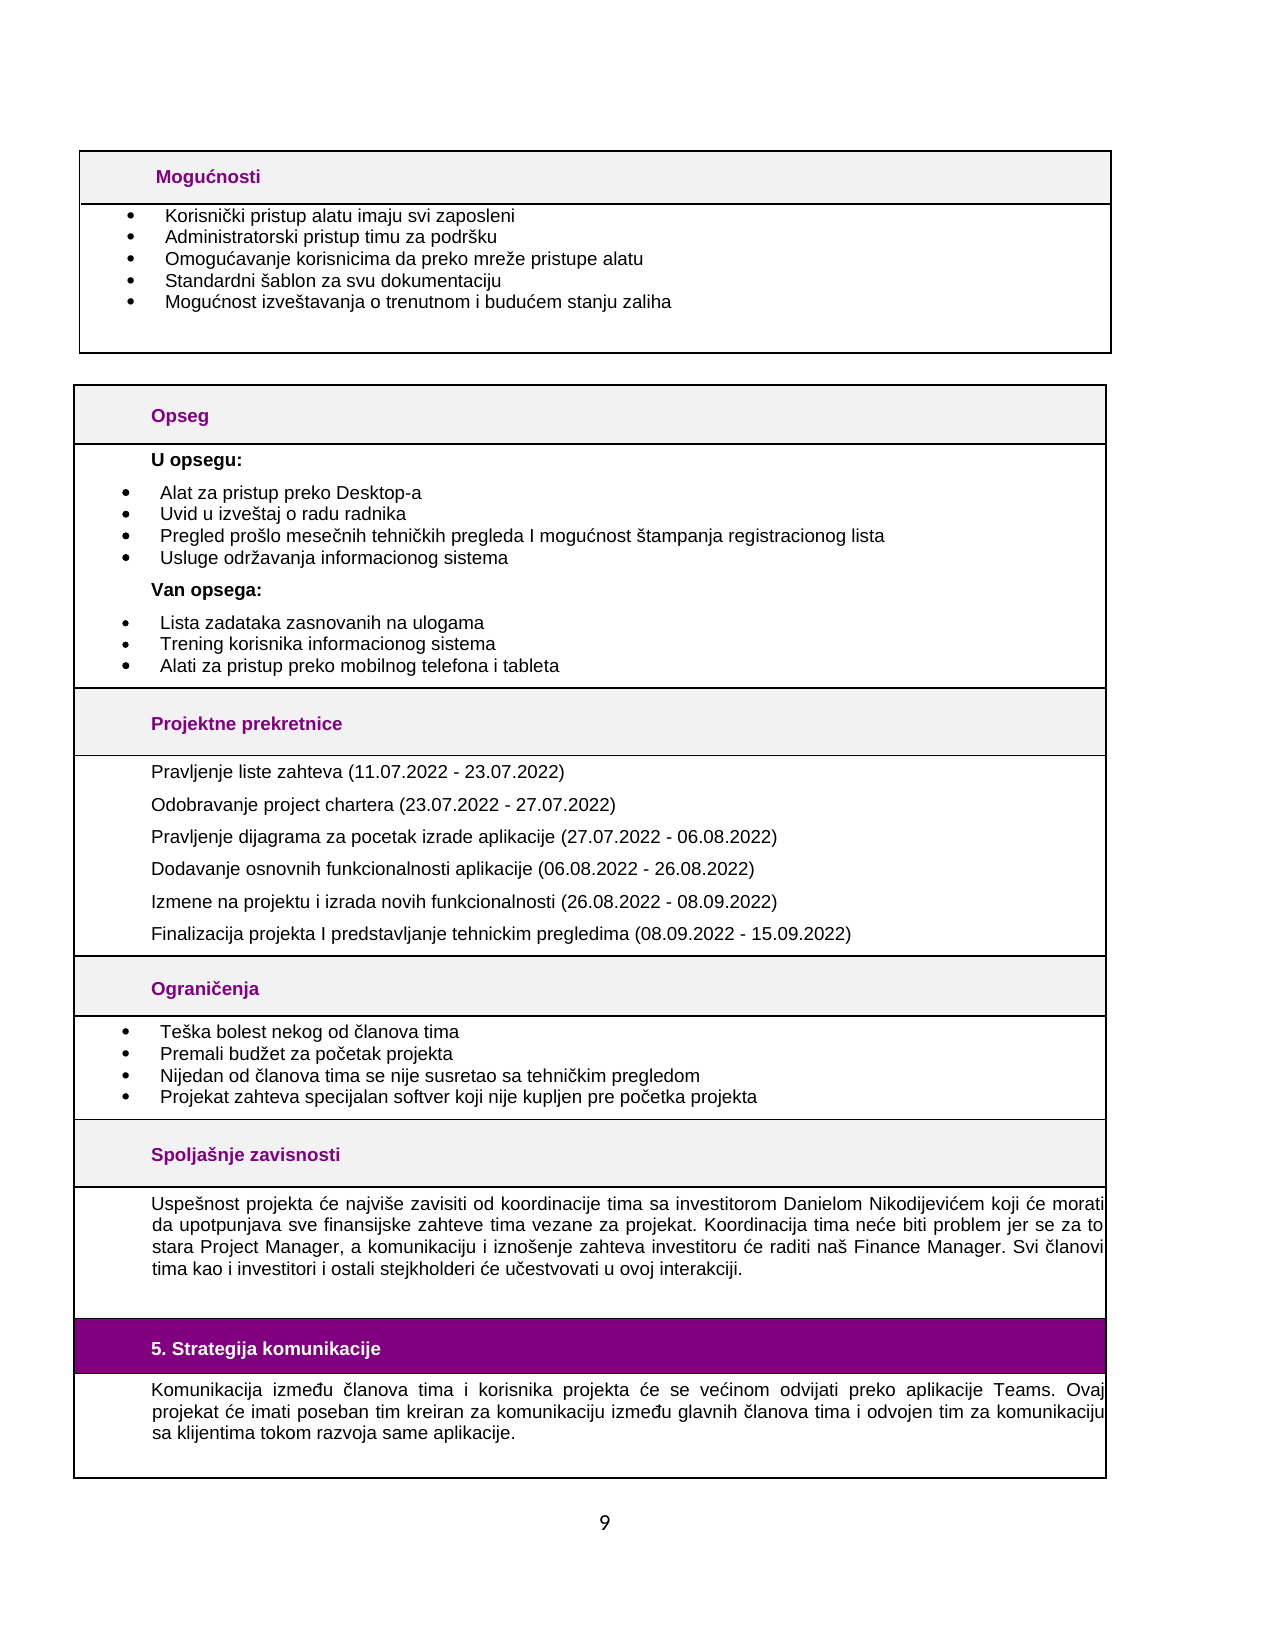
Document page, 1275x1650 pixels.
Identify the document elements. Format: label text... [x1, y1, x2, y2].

table_cell Uspešnost projekta će najviše zavisiti od koordinacije tima sa investitorom Danielom Nikodijevićem koji će morati da upotpunjava sve finansijske zahteve tima vezane za projekat. Koordinacija tima neće biti problem jer se za to stara Project Manager, a komunikaciju i iznošenje zahteva investitoru će raditi naš Finance Manager. Svi članovi tima kao i investitori i ostali stejkholderi će učestvovati u ovoj interakciji. [75, 1188, 1105, 1318]
table_cell Spoljašnje zavisnosti [75, 1120, 1105, 1186]
table_cell U opsegu: Alat za pristup preko Desktop-a Uvid u izveštaj o radu radnika Pregled prošlo mesečnih tehničkih pregleda I mogućnost štampanja registracionog lista Usluge održavanja informacionog sistema Van opsega: Lista zadataka zasnovanih na ulogama Trening korisnika informacionog sistema Alati za pristup preko mobilnog telefona i tableta [75, 445, 1105, 687]
table_cell Projektne prekretnice [75, 689, 1105, 754]
table_header Opseg [75, 386, 1105, 443]
table_cell Pravljenje liste zahteva (11.07.2022 - 23.07.2022) Odobravanje project chartera (23.07.2022 - 27.07.2022) Pravljenje dijagrama za pocetak izrade aplikacije (27.07.2022 - 06.08.2022) Dodavanje osnovnih funkcionalnosti aplikacije (06.08.2022 - 26.08.2022) Izmene na projektu i izrada novih funkcionalnosti (26.08.2022 - 08.09.2022) Finalizacija projekta I predstavljanje tehnickim pregledima (08.09.2022 - 15.09.2022) [75, 756, 1105, 955]
table_cell 5. Strategija komunikacije [75, 1319, 1105, 1373]
table_cell Mogućnosti [80, 152, 1110, 203]
table_cell Teška bolest nekog od članova tima Premali budžet za početak projekta Nijedan od članova tima se nije susretao sa tehničkim pregledom Projekat zahteva specijalan softver koji nije kupljen pre početka projekta [75, 1017, 1105, 1119]
table_cell Korisnički pristup alatu imaju svi zaposleni Administratorski pristup timu za podršku Omogućavanje korisnicima da preko mreže pristupe alatu Standardni šablon za svu dokumentaciju Mogućnost izveštavanja o trenutnom i budućem stanju zaliha [80, 204, 1110, 352]
table_cell Komunikacija između članova tima i korisnika projekta će se većinom odvijati preko aplikacije Teams. Ovaj projekat će imati poseban tim kreiran za komunikaciju između glavnih članova tima i odvojen tim za komunikaciju sa klijentima tokom razvoja same aplikacije. [75, 1374, 1105, 1477]
table_cell Ograničenja [75, 957, 1105, 1015]
